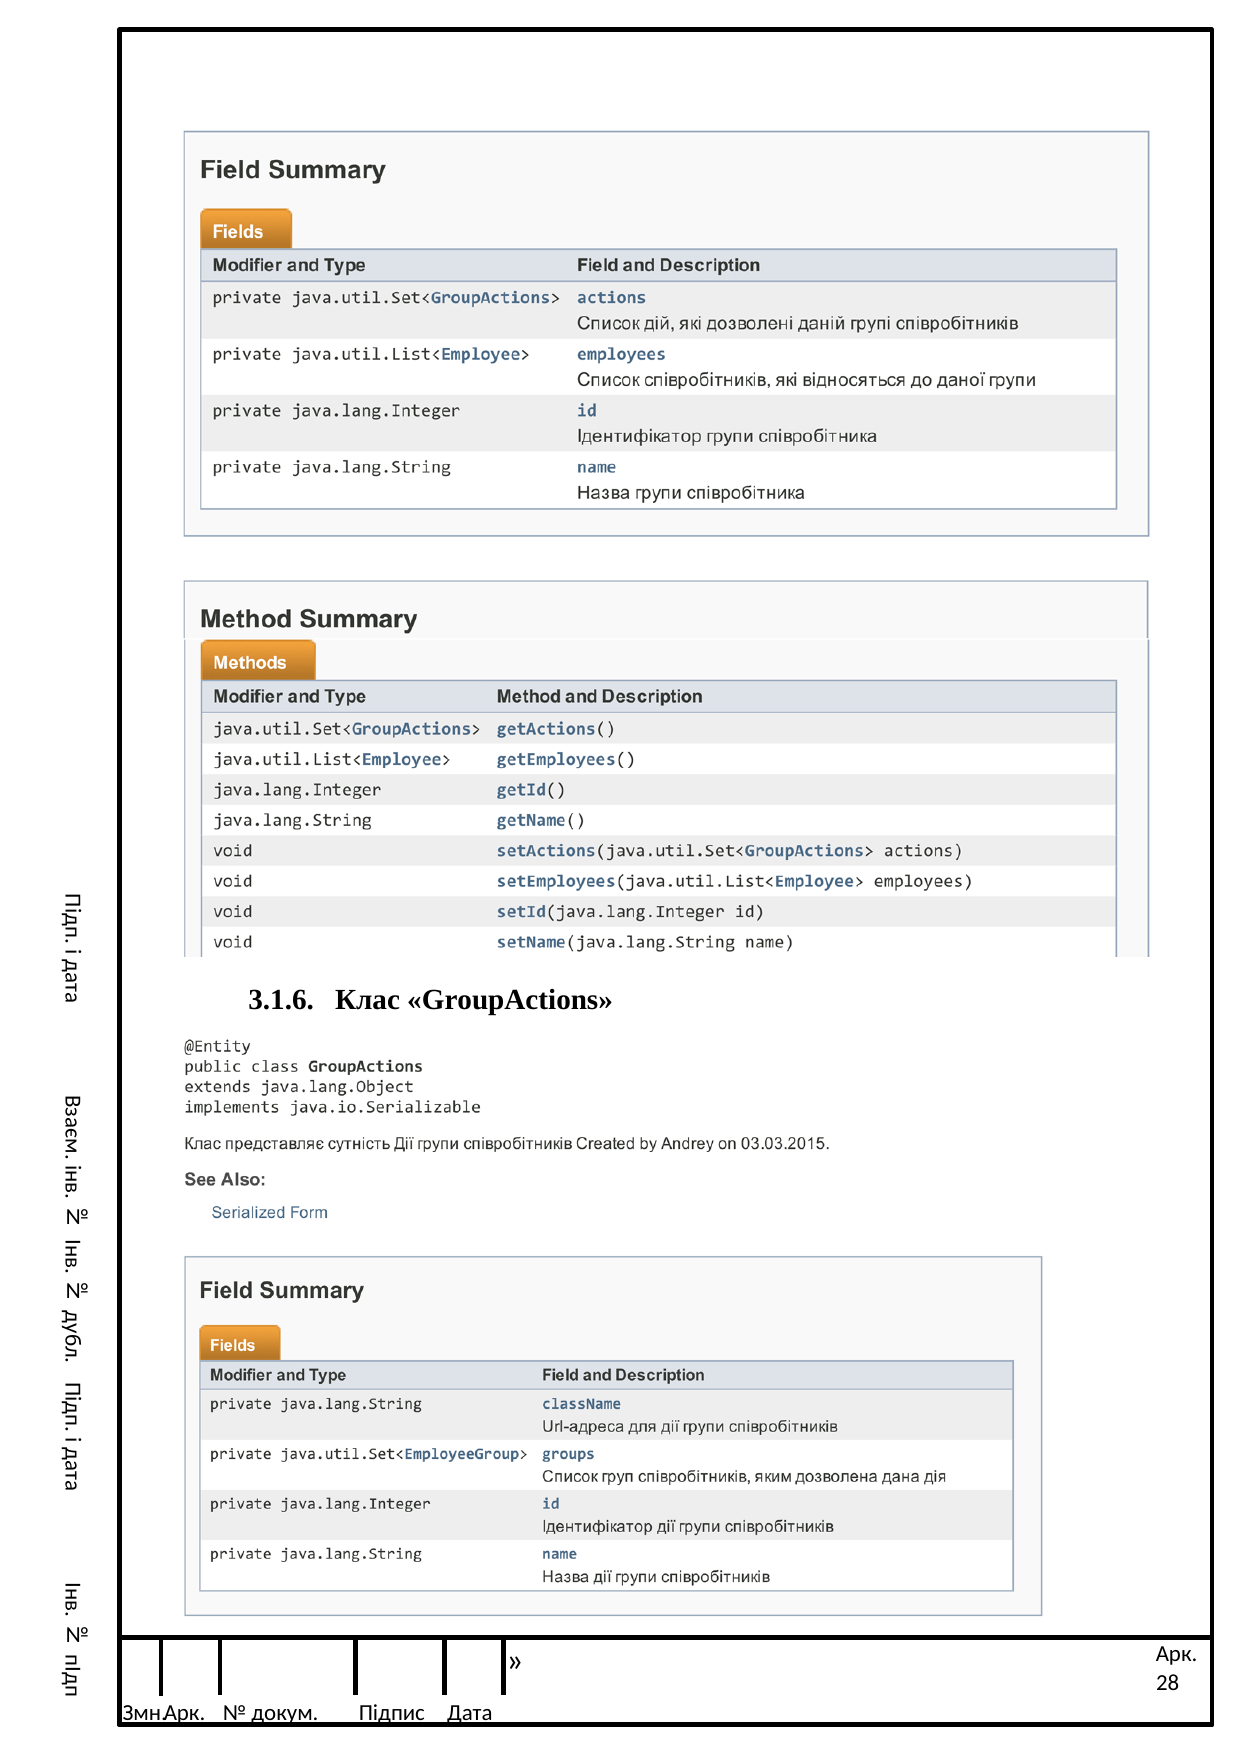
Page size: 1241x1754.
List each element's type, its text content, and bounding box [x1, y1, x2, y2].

text Клас «GroupActions» [248, 982, 1152, 1016]
picture [177, 562, 1152, 957]
picture [177, 118, 1153, 537]
picture [177, 1030, 1059, 1619]
